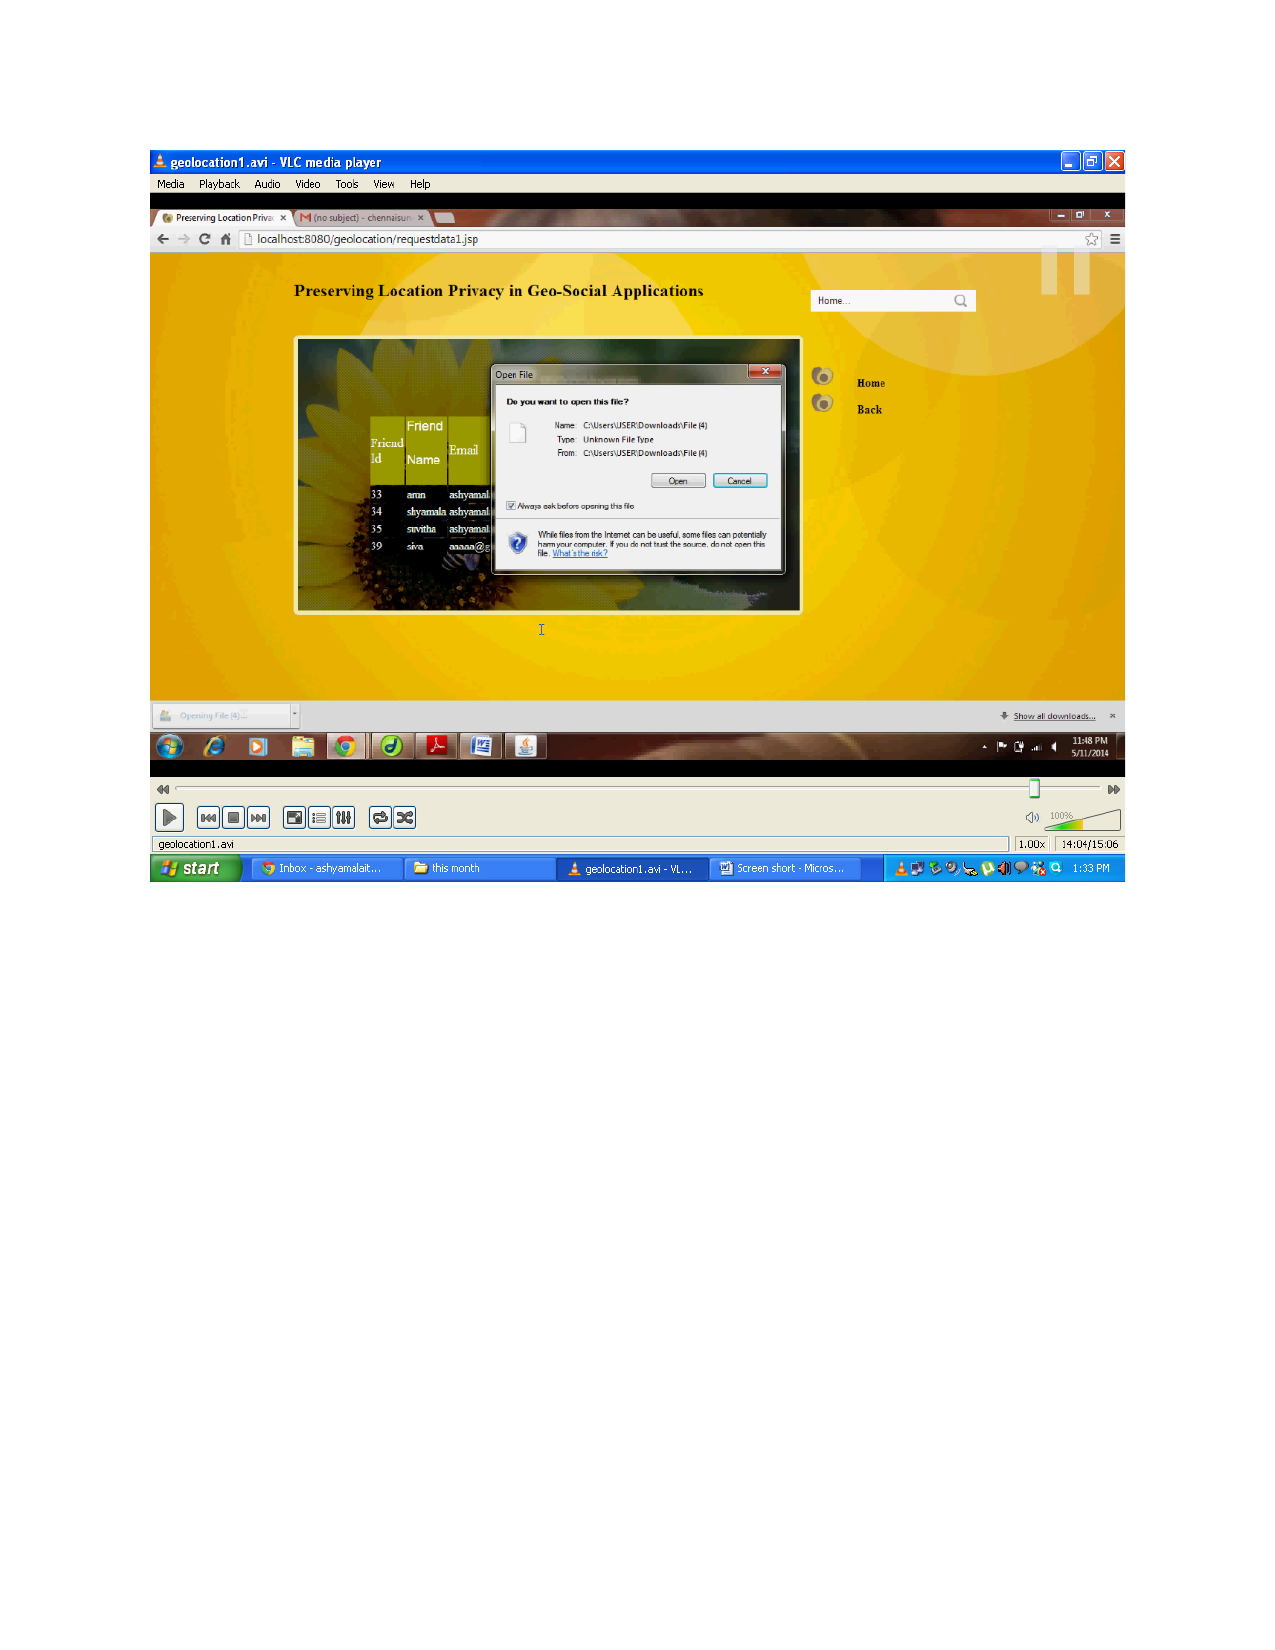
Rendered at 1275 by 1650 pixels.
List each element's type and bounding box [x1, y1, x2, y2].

picture [150, 150, 1125, 882]
